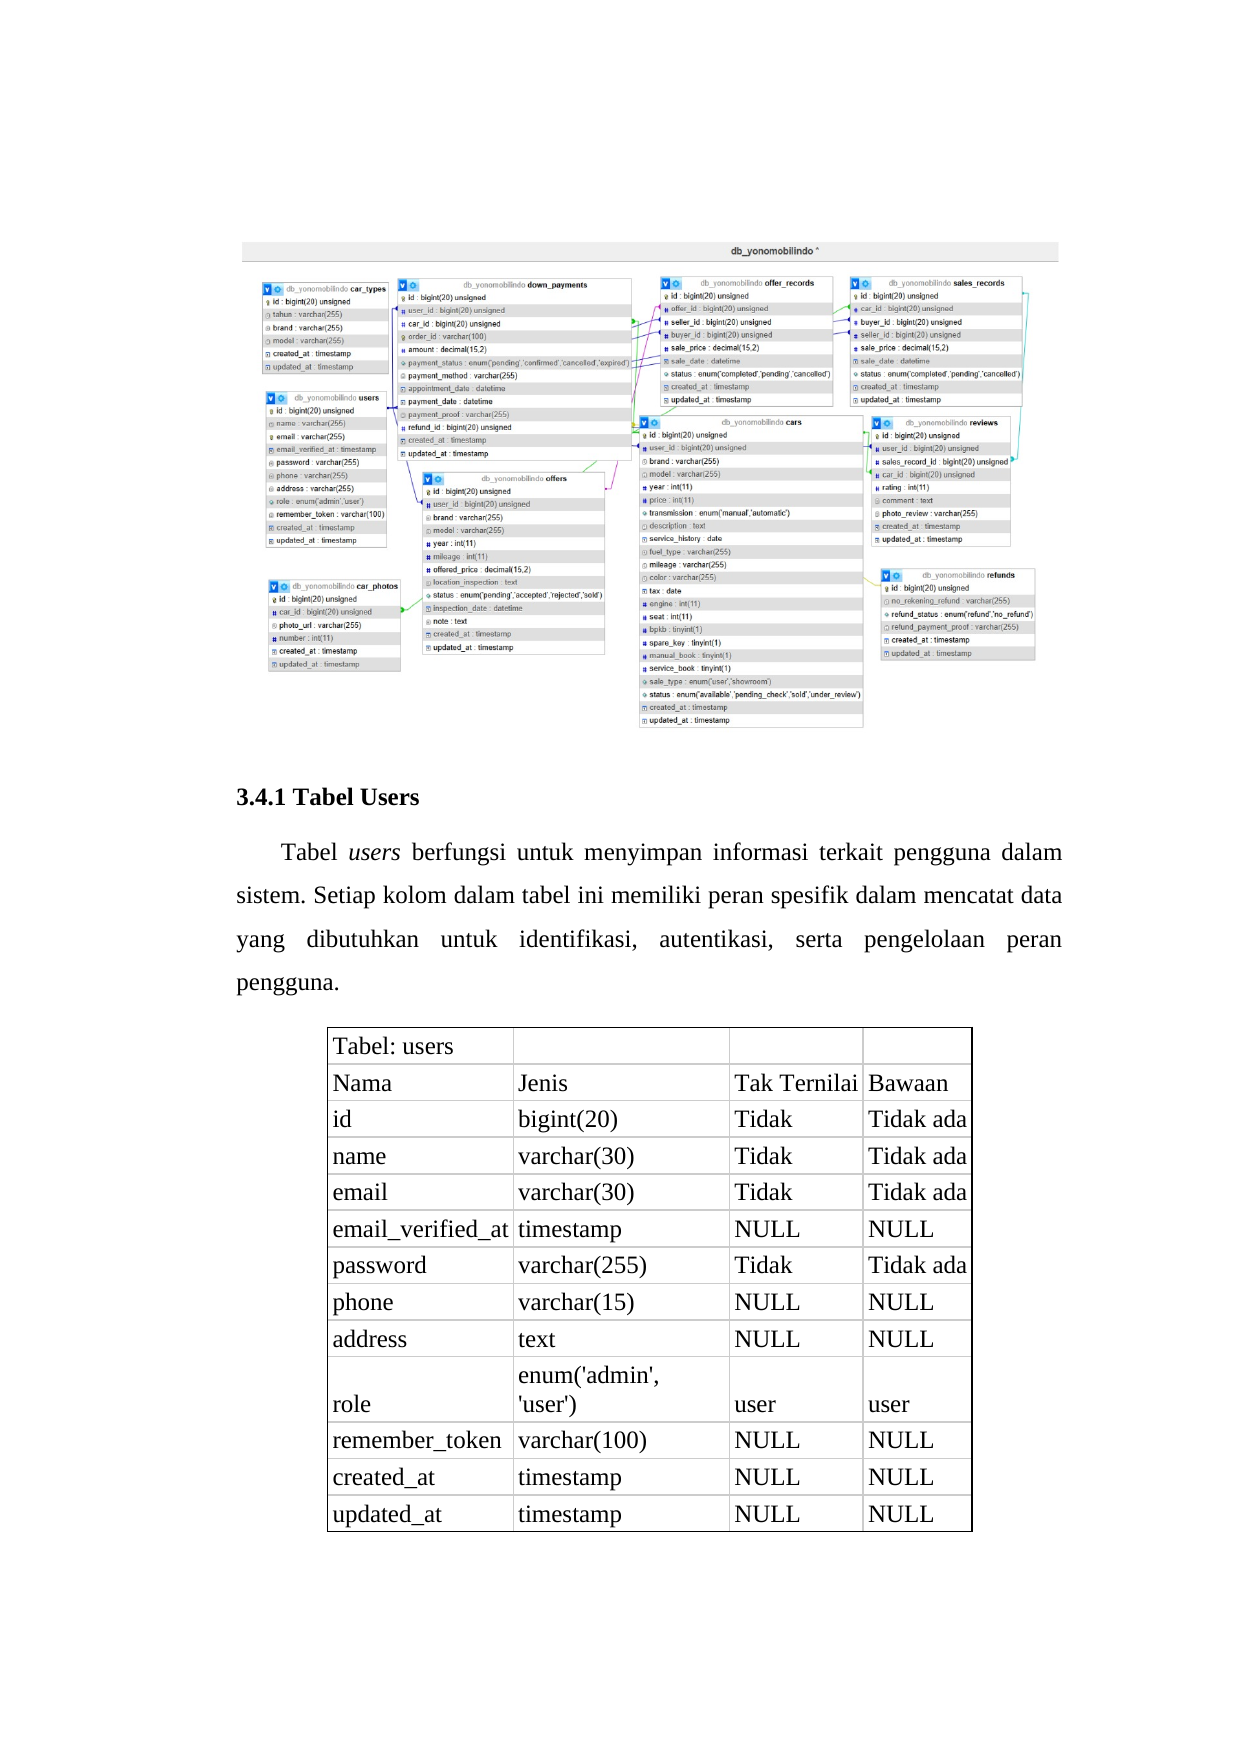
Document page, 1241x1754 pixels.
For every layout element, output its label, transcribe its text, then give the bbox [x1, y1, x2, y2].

table_header [514, 1028, 729, 1063]
table_cell varchar(30) [514, 1175, 729, 1209]
table_cell user [730, 1357, 862, 1421]
table_cell name [328, 1138, 513, 1173]
table_cell user [864, 1357, 971, 1421]
table_cell varchar(255) [514, 1248, 729, 1282]
subtitle 3.4.1 Tabel Users [236, 782, 1063, 811]
table_cell Tidak ada [864, 1101, 971, 1136]
table_cell email_verified_at [328, 1211, 513, 1246]
table_cell timestamp [514, 1459, 729, 1494]
table_cell varchar(15) [514, 1284, 729, 1319]
table_cell Jenis [514, 1065, 729, 1100]
table_cell timestamp [514, 1211, 729, 1246]
table_cell timestamp [514, 1496, 729, 1531]
table_header Tabel: users [328, 1028, 513, 1063]
table_cell NULL [864, 1459, 971, 1494]
table_cell remember_token [328, 1423, 513, 1457]
table_cell created_at [328, 1459, 513, 1494]
picture [236, 236, 1064, 751]
text Tabel users berfungsi untuk menyimpan informasi terkait pengguna dalam sistem. Setiap kolom dalam tabel ini memiliki peran spesifik dalam mencatat data yang dibutuhkan untuk identifikasi, autentikasi, serta pengelolaan peran pengguna. [236, 837, 1063, 996]
table_cell password [328, 1248, 513, 1282]
table_cell NULL [730, 1496, 862, 1531]
table_cell phone [328, 1284, 513, 1319]
table_cell NULL [730, 1423, 862, 1457]
table_cell text [514, 1321, 729, 1356]
table_cell NULL [864, 1496, 971, 1531]
table_cell NULL [864, 1423, 971, 1457]
table_cell bigint(20) [514, 1101, 729, 1136]
table_cell Tak Ternilai [730, 1065, 862, 1100]
table_cell NULL [864, 1284, 971, 1319]
table_cell Tidak ada [864, 1175, 971, 1209]
table_cell NULL [864, 1211, 971, 1246]
table_cell varchar(30) [514, 1138, 729, 1173]
table_cell email [328, 1175, 513, 1209]
table_cell Tidak ada [864, 1138, 971, 1173]
table_header [864, 1028, 971, 1063]
table_cell Tidak ada [864, 1248, 971, 1282]
table_header [730, 1028, 862, 1063]
table_cell varchar(100) [514, 1423, 729, 1457]
table_cell address [328, 1321, 513, 1356]
table_cell Tidak [730, 1175, 862, 1209]
table_cell Tidak [730, 1101, 862, 1136]
table_cell Tidak [730, 1138, 862, 1173]
table_cell updated_at [328, 1496, 513, 1531]
table_cell NULL [730, 1321, 862, 1356]
table_cell role [328, 1357, 513, 1421]
table_cell id [328, 1101, 513, 1136]
table_cell NULL [730, 1211, 862, 1246]
table_cell NULL [864, 1321, 971, 1356]
table_cell Bawaan [864, 1065, 971, 1100]
table_cell NULL [730, 1284, 862, 1319]
table_cell Tidak [730, 1248, 862, 1282]
table_cell Nama [328, 1065, 513, 1100]
table_cell enum('admin', 'user') [514, 1357, 729, 1421]
table_cell NULL [730, 1459, 862, 1494]
